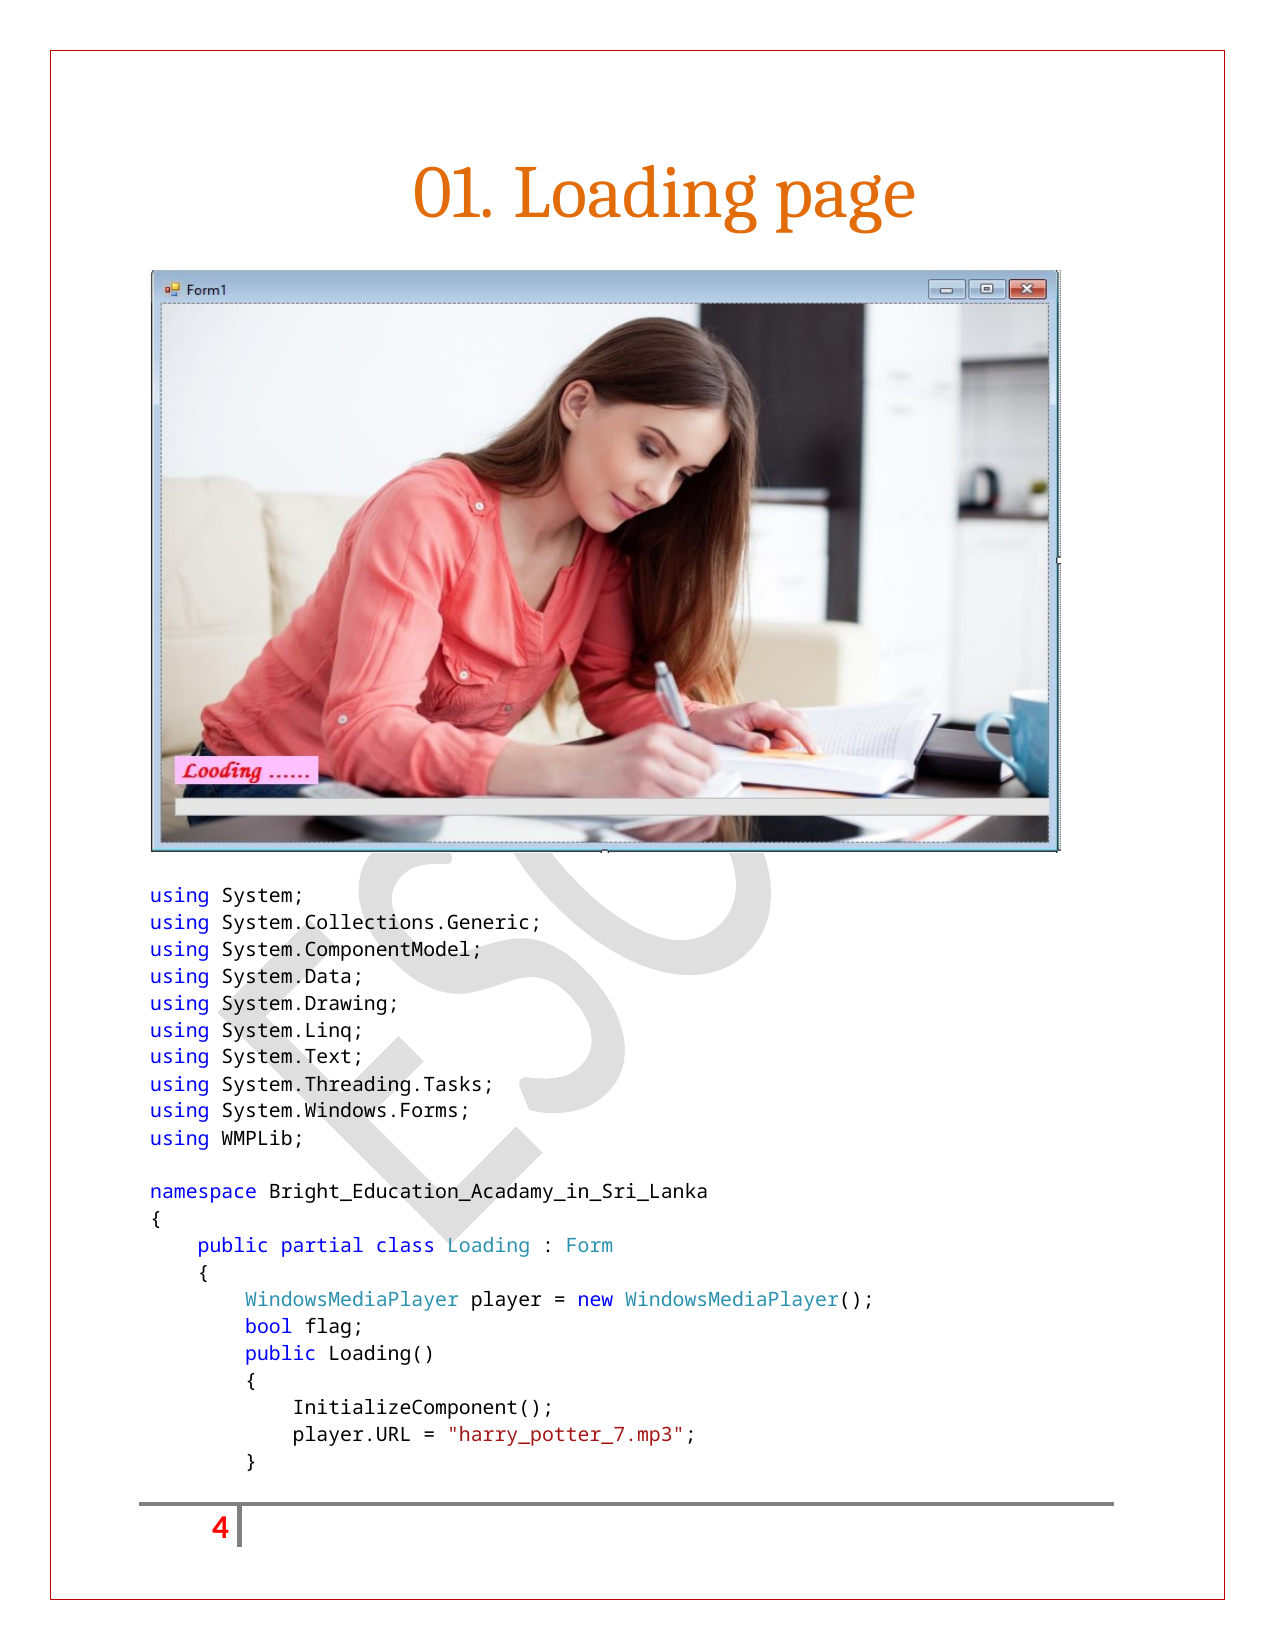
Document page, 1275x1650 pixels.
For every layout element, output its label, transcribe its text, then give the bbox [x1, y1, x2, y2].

list Loading page [205, 150, 1125, 236]
text InitializeComponent(); [150, 1393, 1125, 1421]
text public Loading() [150, 1339, 1125, 1367]
text using System.Drawing; [150, 989, 1125, 1016]
text { [150, 1205, 1125, 1232]
text { [150, 1367, 1125, 1393]
text bool flag; [150, 1313, 1125, 1339]
text using System.Data; [150, 962, 1125, 989]
text public partial class Loading : Form [150, 1232, 1125, 1259]
text } [150, 1447, 1125, 1474]
text WindowsMediaPlayer player = new WindowsMediaPlayer(); [150, 1286, 1125, 1313]
picture [150, 270, 1061, 853]
text using System.Threading.Tasks; [150, 1070, 1125, 1097]
text using WMPLib; [150, 1124, 1125, 1151]
text using System; [150, 881, 1125, 908]
text using System.ComponentModel; [150, 935, 1125, 962]
text using System.Text; [150, 1043, 1125, 1070]
text using System.Collections.Generic; [150, 908, 1125, 935]
text namespace Bright_Education_Acadamy_in_Sri_Lanka [150, 1178, 1125, 1205]
text using System.Linq; [150, 1016, 1125, 1043]
text player.URL = "harry_potter_7.mp3"; [150, 1421, 1125, 1447]
text using System.Windows.Forms; [150, 1097, 1125, 1124]
text { [150, 1259, 1125, 1286]
